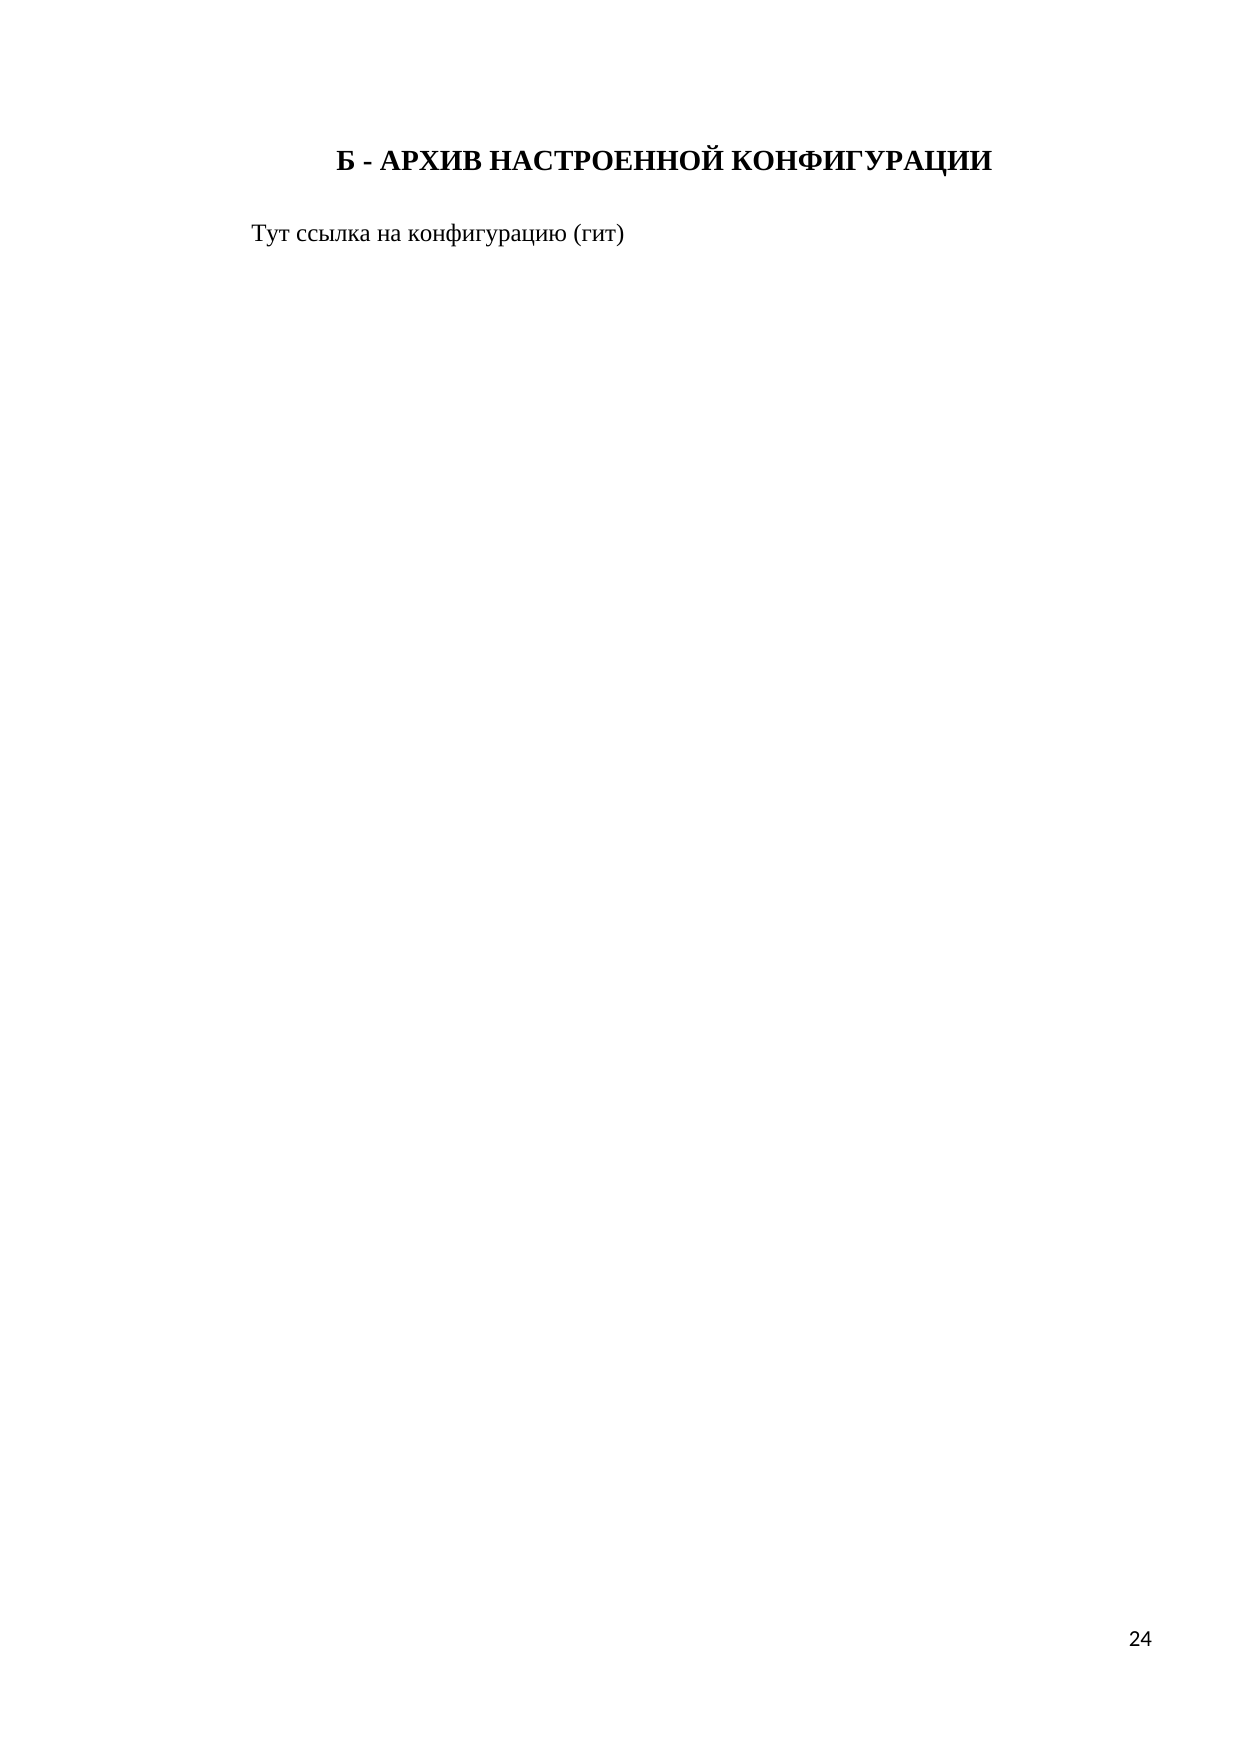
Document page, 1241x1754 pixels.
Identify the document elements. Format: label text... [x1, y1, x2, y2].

text Тут ссылка на конфигурацию (гит) [177, 218, 1152, 247]
text Б - АРХИВ НАСТРОЕННОЙ КОНФИГУРАЦИИ [177, 143, 1152, 177]
